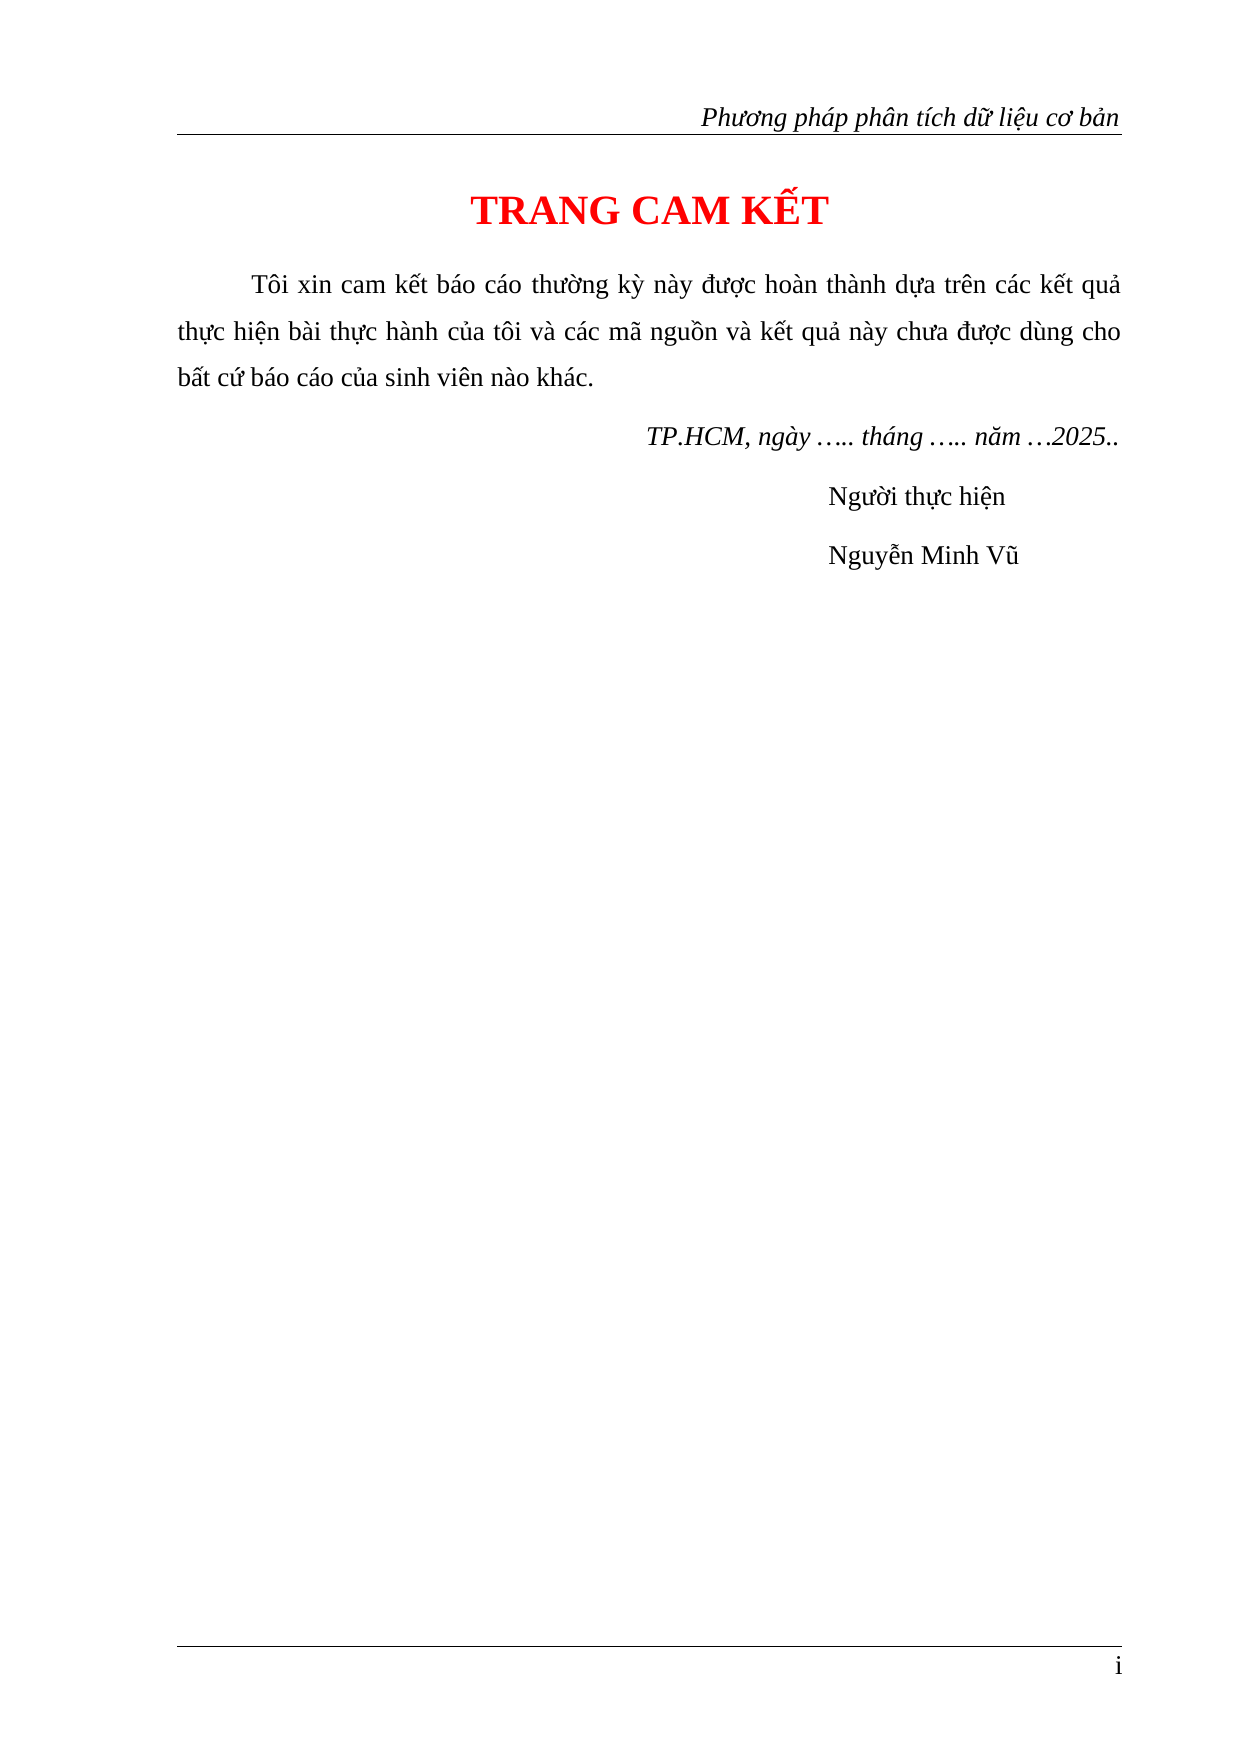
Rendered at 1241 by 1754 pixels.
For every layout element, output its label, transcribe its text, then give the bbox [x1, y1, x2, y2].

text Tôi xin cam kết báo cáo thường kỳ này được hoàn thành dựa trên các kết quả thực hiện bài thực hành của tôi và các mã nguồn và kết quả này chưa được dùng cho bất cứ báo cáo của sinh viên nào khác. [177, 268, 1122, 392]
title TRANG CAM KẾT [177, 185, 1122, 233]
text Người thực hiện [503, 479, 1122, 511]
text Nguyễn Minh Vũ [784, 539, 1122, 570]
text TP.HCM, ngày ….. tháng ….. năm …2025.. [177, 420, 1122, 452]
